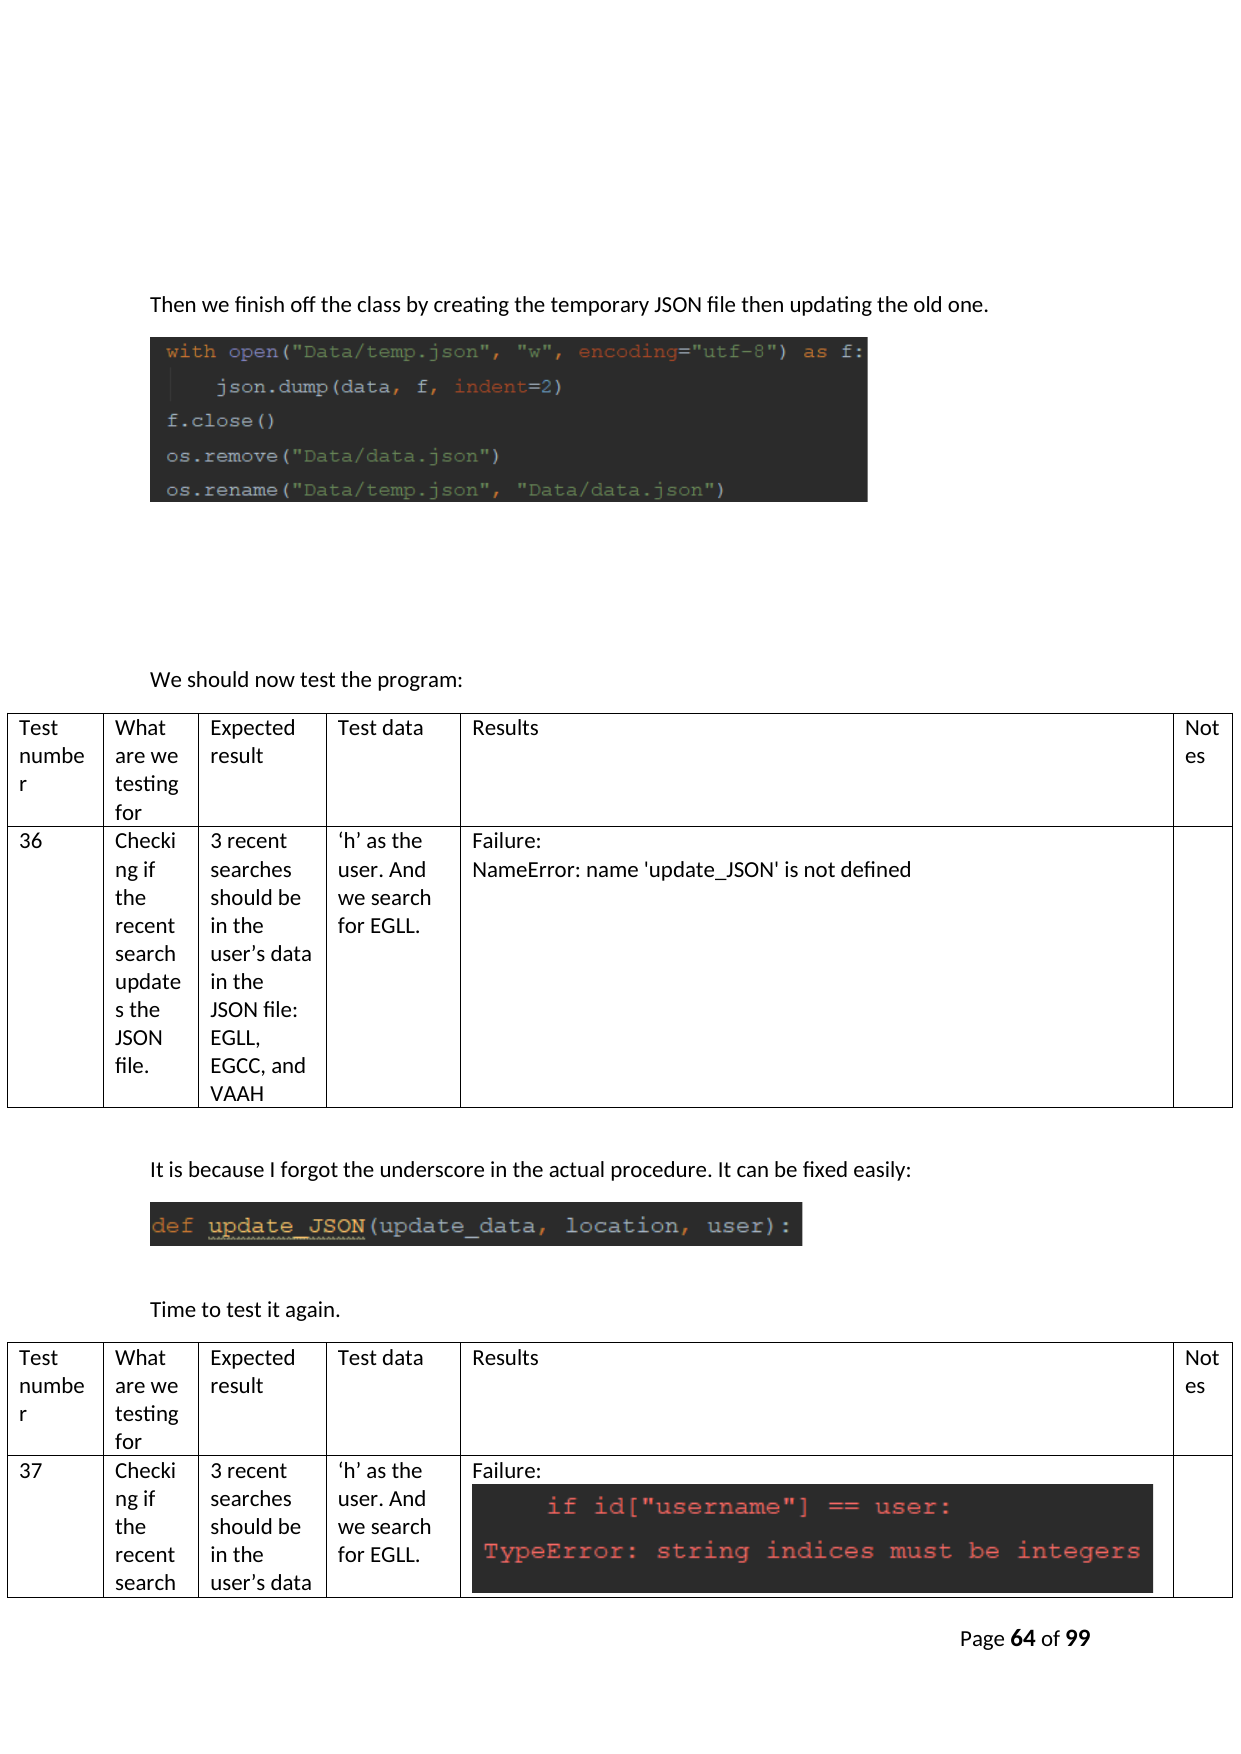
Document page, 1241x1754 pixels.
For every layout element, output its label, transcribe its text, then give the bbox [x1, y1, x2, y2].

table_header Test number [8, 714, 103, 826]
picture [472, 1484, 1154, 1593]
table_cell 37 [8, 1456, 103, 1597]
table_header Test data [327, 1343, 460, 1455]
picture [150, 337, 869, 502]
table_header Notes [1174, 1343, 1232, 1455]
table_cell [199, 1456, 326, 1597]
text We should now test the program: [150, 666, 1090, 694]
text Time to test it again. [150, 1295, 1090, 1323]
table_header Test data [327, 714, 460, 826]
table_cell 3 recent searches should be in the user’s data in the JSON file: EGLL, EGCC, and VAAH [199, 827, 326, 1107]
table_cell ‘h’ as the user. And we search for EGLL. [327, 827, 460, 1107]
table_header Expected result [199, 1343, 326, 1455]
table_cell [1174, 1456, 1232, 1597]
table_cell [327, 1456, 460, 1597]
table_header What are we testing for [104, 1343, 198, 1455]
table_header Expected result [199, 714, 326, 826]
table_header Results [461, 1343, 1173, 1455]
table_cell 36 [8, 827, 103, 1107]
table_header Results [461, 714, 1173, 826]
table_cell Checking if the recent search updates the JSON file. [104, 827, 198, 1107]
table_header Notes [1174, 714, 1232, 826]
table_cell Failure: NameError: name 'update_JSON' is not defined [461, 827, 1173, 1107]
table_header What are we testing for [104, 714, 198, 826]
text It is because I forgot the underscore in the actual procedure. It can be fixed easily: [150, 1155, 1090, 1183]
picture [150, 1202, 803, 1246]
table_cell Failure: [461, 1456, 1173, 1597]
table_header Test number [8, 1343, 103, 1455]
text Then we finish off the class by creating the temporary JSON file then updating the old one. [150, 291, 1090, 319]
table_cell [1174, 827, 1232, 1107]
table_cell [104, 1456, 198, 1597]
